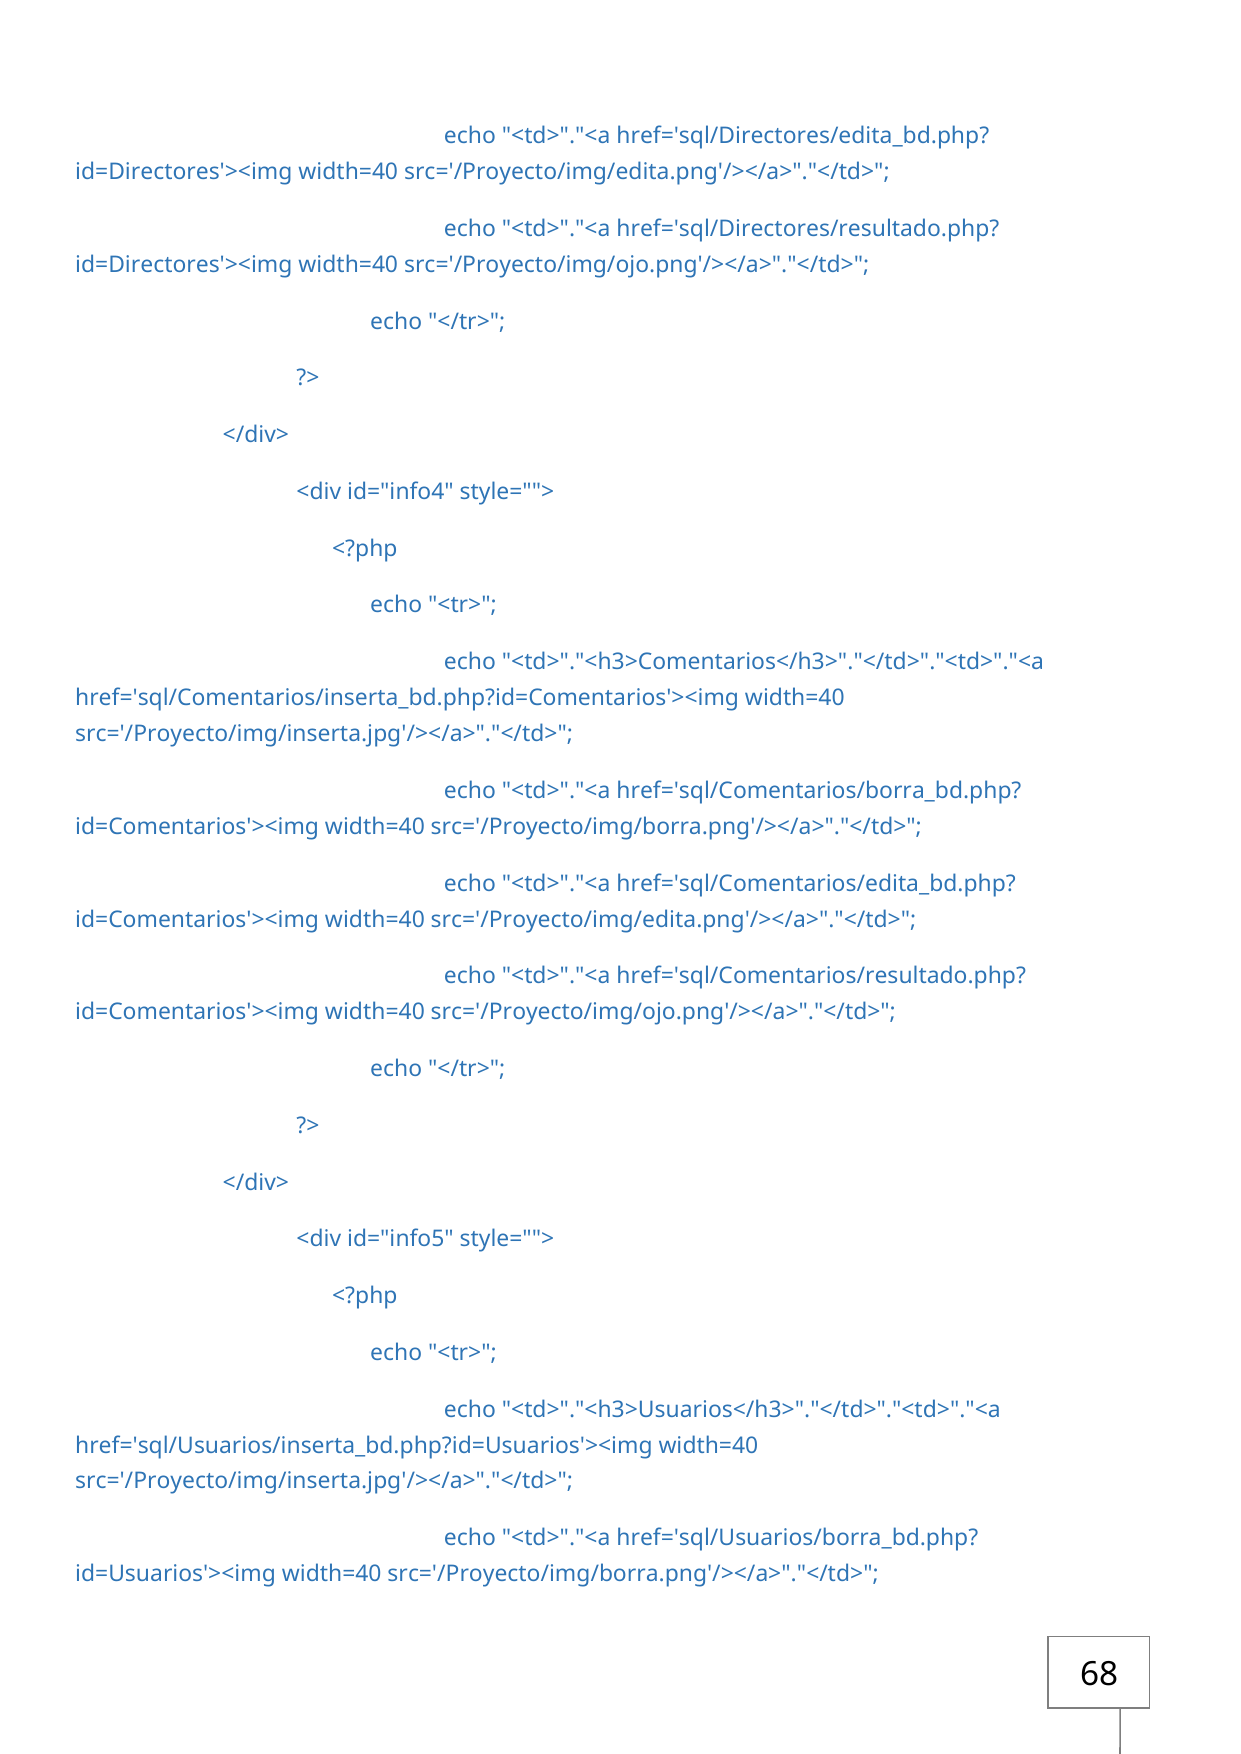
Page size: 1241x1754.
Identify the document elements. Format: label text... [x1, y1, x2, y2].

text </div> [75, 1166, 1165, 1197]
text <div id="info5" style=""> [75, 1222, 1165, 1253]
text echo "<td>"."<a href='sql/Directores/edita_bd.php?id=Directores'><img width=40 src='/Proyecto/img/edita.png'/></a>"."</td>"; [75, 119, 1165, 186]
text </div> [75, 418, 1165, 449]
text ?> [75, 1109, 1165, 1140]
text echo "<td>"."<a href='sql/Directores/resultado.php?id=Directores'><img width=40 src='/Proyecto/img/ojo.png'/></a>"."</td>"; [75, 212, 1165, 279]
text echo "</tr>"; [75, 1052, 1165, 1083]
text echo "<td>"."<h3>Comentarios</h3>"."</td>"."<td>"."<a href='sql/Comentarios/inserta_bd.php?id=Comentarios'><img width=40 src='/Proyecto/img/inserta.jpg'/></a>"."</td>"; [75, 645, 1165, 748]
text <div id="info4" style=""> [75, 475, 1165, 506]
text echo "<td>"."<a href='sql/Comentarios/borra_bd.php?id=Comentarios'><img width=40 src='/Proyecto/img/borra.png'/></a>"."</td>"; [75, 774, 1165, 841]
text echo "<tr>"; [75, 588, 1165, 620]
text <?php [75, 1279, 1165, 1310]
text echo "<td>"."<a href='sql/Comentarios/resultado.php?id=Comentarios'><img width=40 src='/Proyecto/img/ojo.png'/></a>"."</td>"; [75, 959, 1165, 1026]
text echo "<td>"."<h3>Usuarios</h3>"."</td>"."<td>"."<a href='sql/Usuarios/inserta_bd.php?id=Usuarios'><img width=40 src='/Proyecto/img/inserta.jpg'/></a>"."</td>"; [75, 1393, 1165, 1496]
text <?php [75, 532, 1165, 563]
text echo "<td>"."<a href='sql/Usuarios/borra_bd.php?id=Usuarios'><img width=40 src='/Proyecto/img/borra.png'/></a>"."</td>"; [75, 1521, 1165, 1588]
text echo "</tr>"; [75, 304, 1165, 336]
text echo "<td>"."<a href='sql/Comentarios/edita_bd.php?id=Comentarios'><img width=40 src='/Proyecto/img/edita.png'/></a>"."</td>"; [75, 867, 1165, 934]
text ?> [75, 361, 1165, 393]
text echo "<tr>"; [75, 1336, 1165, 1367]
